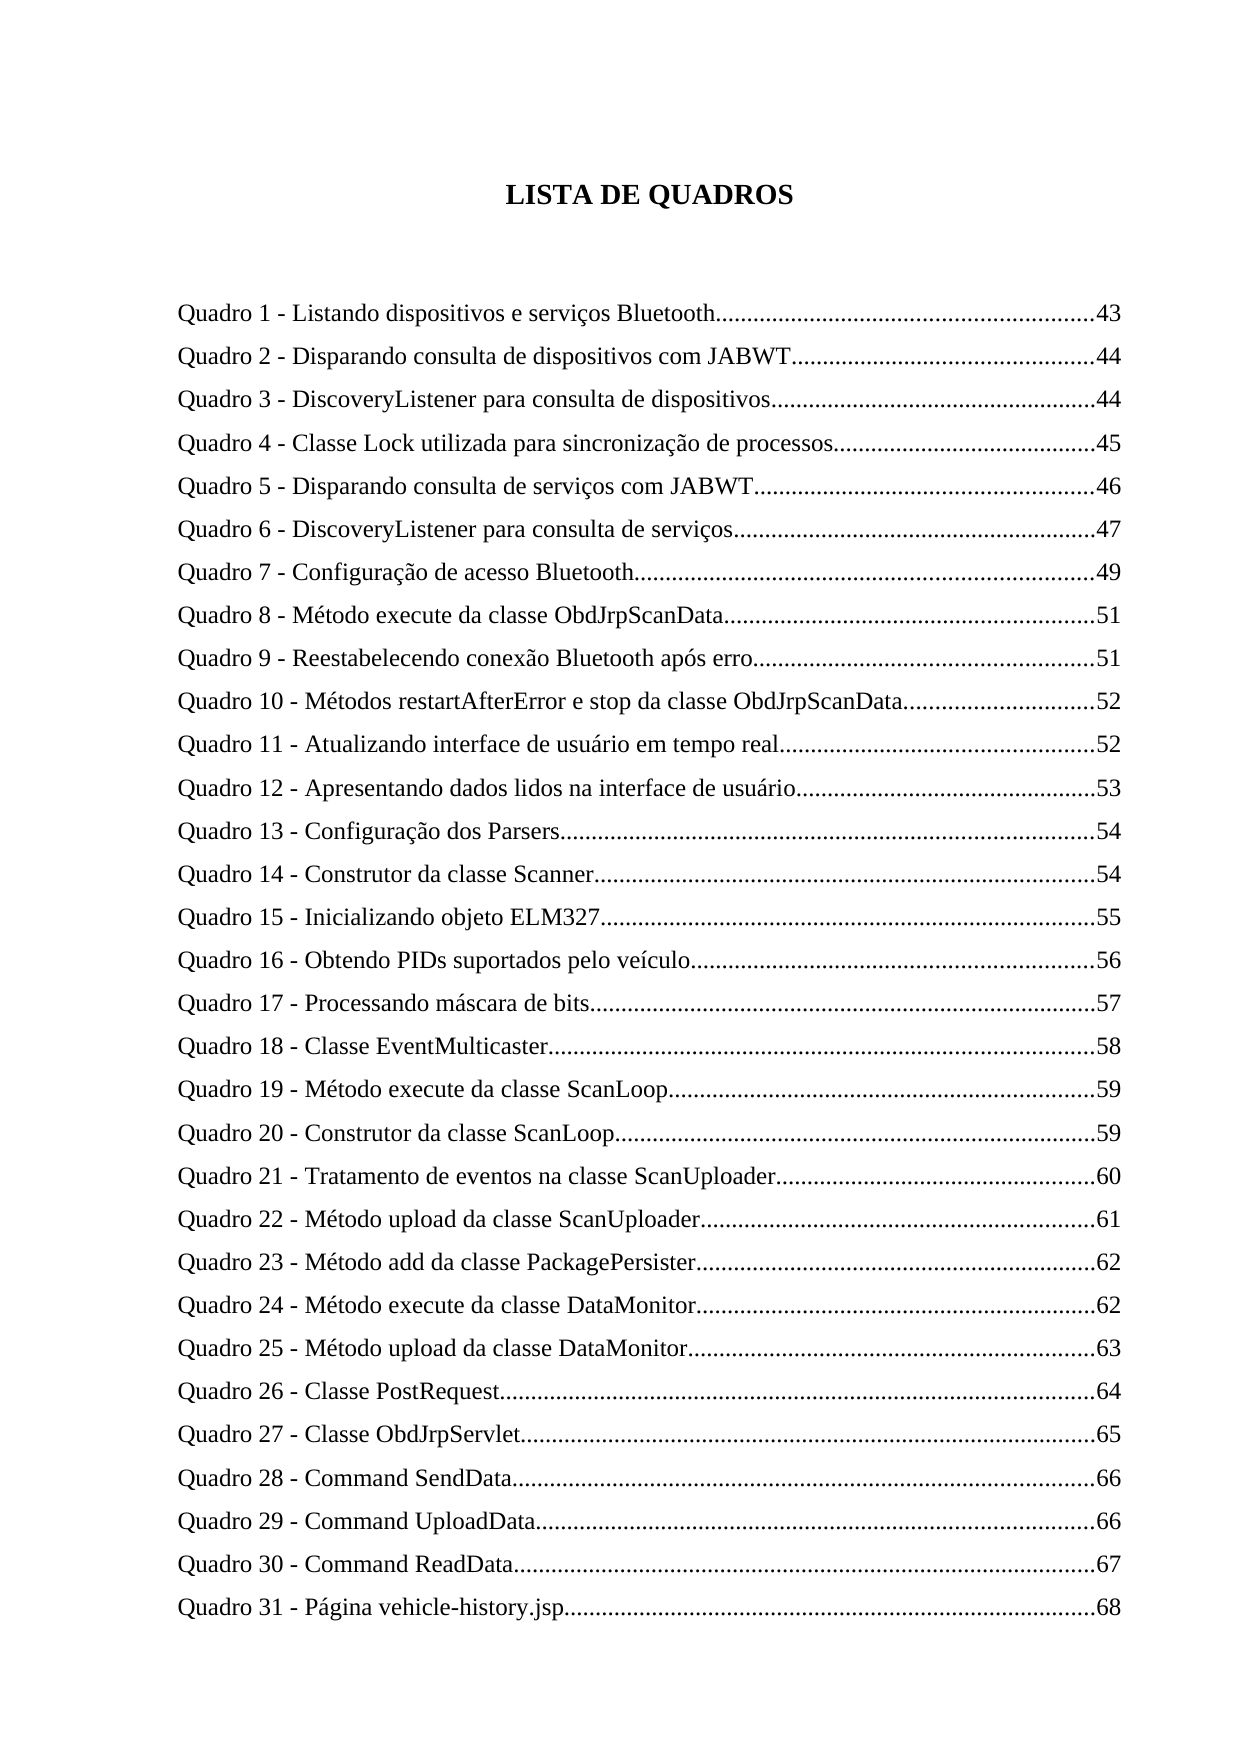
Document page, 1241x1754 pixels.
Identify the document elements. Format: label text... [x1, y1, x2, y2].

text Quadro 27 - Classe ObdJrpServlet 65 [177, 1419, 1122, 1448]
text Quadro 4 - Classe Lock utilizada para sincronização de processos 45 [177, 428, 1122, 456]
text Quadro 20 - Construtor da classe ScanLoop 59 [177, 1118, 1122, 1146]
text Quadro 13 - Configuração dos Parsers 54 [177, 816, 1122, 844]
text Quadro 29 - Command UploadData 66 [177, 1506, 1122, 1534]
text Quadro 22 - Método upload da classe ScanUploader 61 [177, 1204, 1122, 1233]
text Quadro 16 - Obtendo PIDs suportados pelo veículo 56 [177, 945, 1122, 974]
text Quadro 8 - Método execute da classe ObdJrpScanData 51 [177, 600, 1122, 629]
text Quadro 17 - Processando máscara de bits 57 [177, 988, 1122, 1017]
text Quadro 28 - Command SendData 66 [177, 1463, 1122, 1491]
text Quadro 5 - Disparando consulta de serviços com JABWT 46 [177, 471, 1122, 499]
text Quadro 1 - Listando dispositivos e serviços Bluetooth 43 [177, 298, 1122, 327]
text Quadro 9 - Reestabelecendo conexão Bluetooth após erro 51 [177, 643, 1122, 672]
text Quadro 23 - Método add da classe PackagePersister 62 [177, 1247, 1122, 1276]
text Quadro 11 - Atualizando interface de usuário em tempo real 52 [177, 729, 1122, 758]
text Quadro 31 - Página vehicle-history.jsp 68 [177, 1592, 1122, 1621]
text Quadro 6 - DiscoveryListener para consulta de serviços 47 [177, 514, 1122, 543]
text Quadro 12 - Apresentando dados lidos na interface de usuário 53 [177, 773, 1122, 801]
text Quadro 2 - Disparando consulta de dispositivos com JABWT 44 [177, 341, 1122, 370]
list LISTA DE Quadros [177, 177, 1122, 211]
text Quadro 30 - Command ReadData 67 [177, 1549, 1122, 1578]
text Quadro 26 - Classe PostRequest 64 [177, 1376, 1122, 1405]
text Quadro 15 - Inicializando objeto ELM327 55 [177, 902, 1122, 931]
text Quadro 10 - Métodos restartAfterError e stop da classe ObdJrpScanData 52 [177, 686, 1122, 715]
text Quadro 3 - DiscoveryListener para consulta de dispositivos 44 [177, 384, 1122, 413]
text Quadro 7 - Configuração de acesso Bluetooth 49 [177, 557, 1122, 586]
text Quadro 25 - Método upload da classe DataMonitor 63 [177, 1333, 1122, 1362]
text Quadro 14 - Construtor da classe Scanner 54 [177, 859, 1122, 888]
text Quadro 21 - Tratamento de eventos na classe ScanUploader 60 [177, 1161, 1122, 1189]
text Quadro 19 - Método execute da classe ScanLoop 59 [177, 1074, 1122, 1103]
text Quadro 24 - Método execute da classe DataMonitor 62 [177, 1290, 1122, 1319]
text Quadro 18 - Classe EventMulticaster 58 [177, 1031, 1122, 1060]
